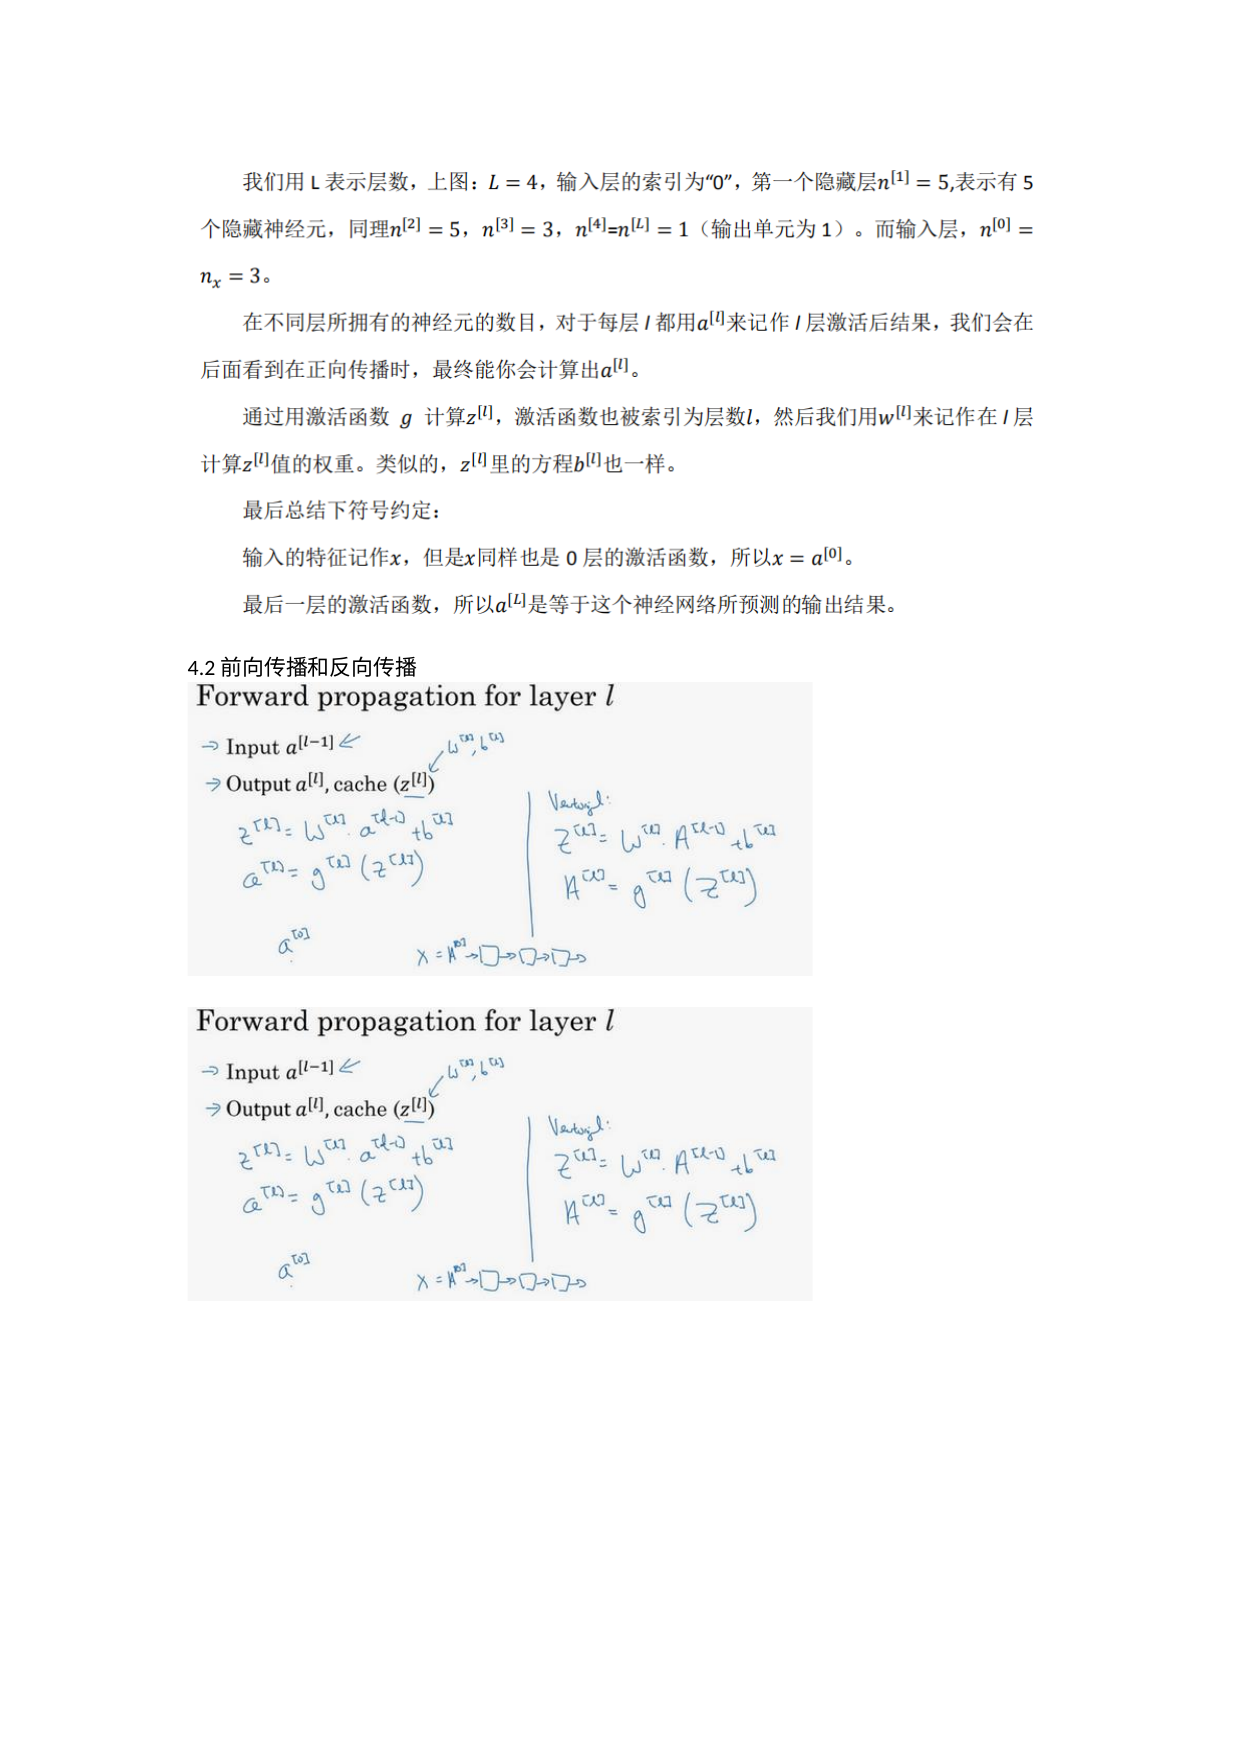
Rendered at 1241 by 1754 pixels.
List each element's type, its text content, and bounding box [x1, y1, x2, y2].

picture [187, 162, 1053, 617]
list 4.2 前向传播和反向传播 [187, 649, 1053, 682]
picture [187, 682, 813, 976]
picture [187, 1007, 813, 1301]
